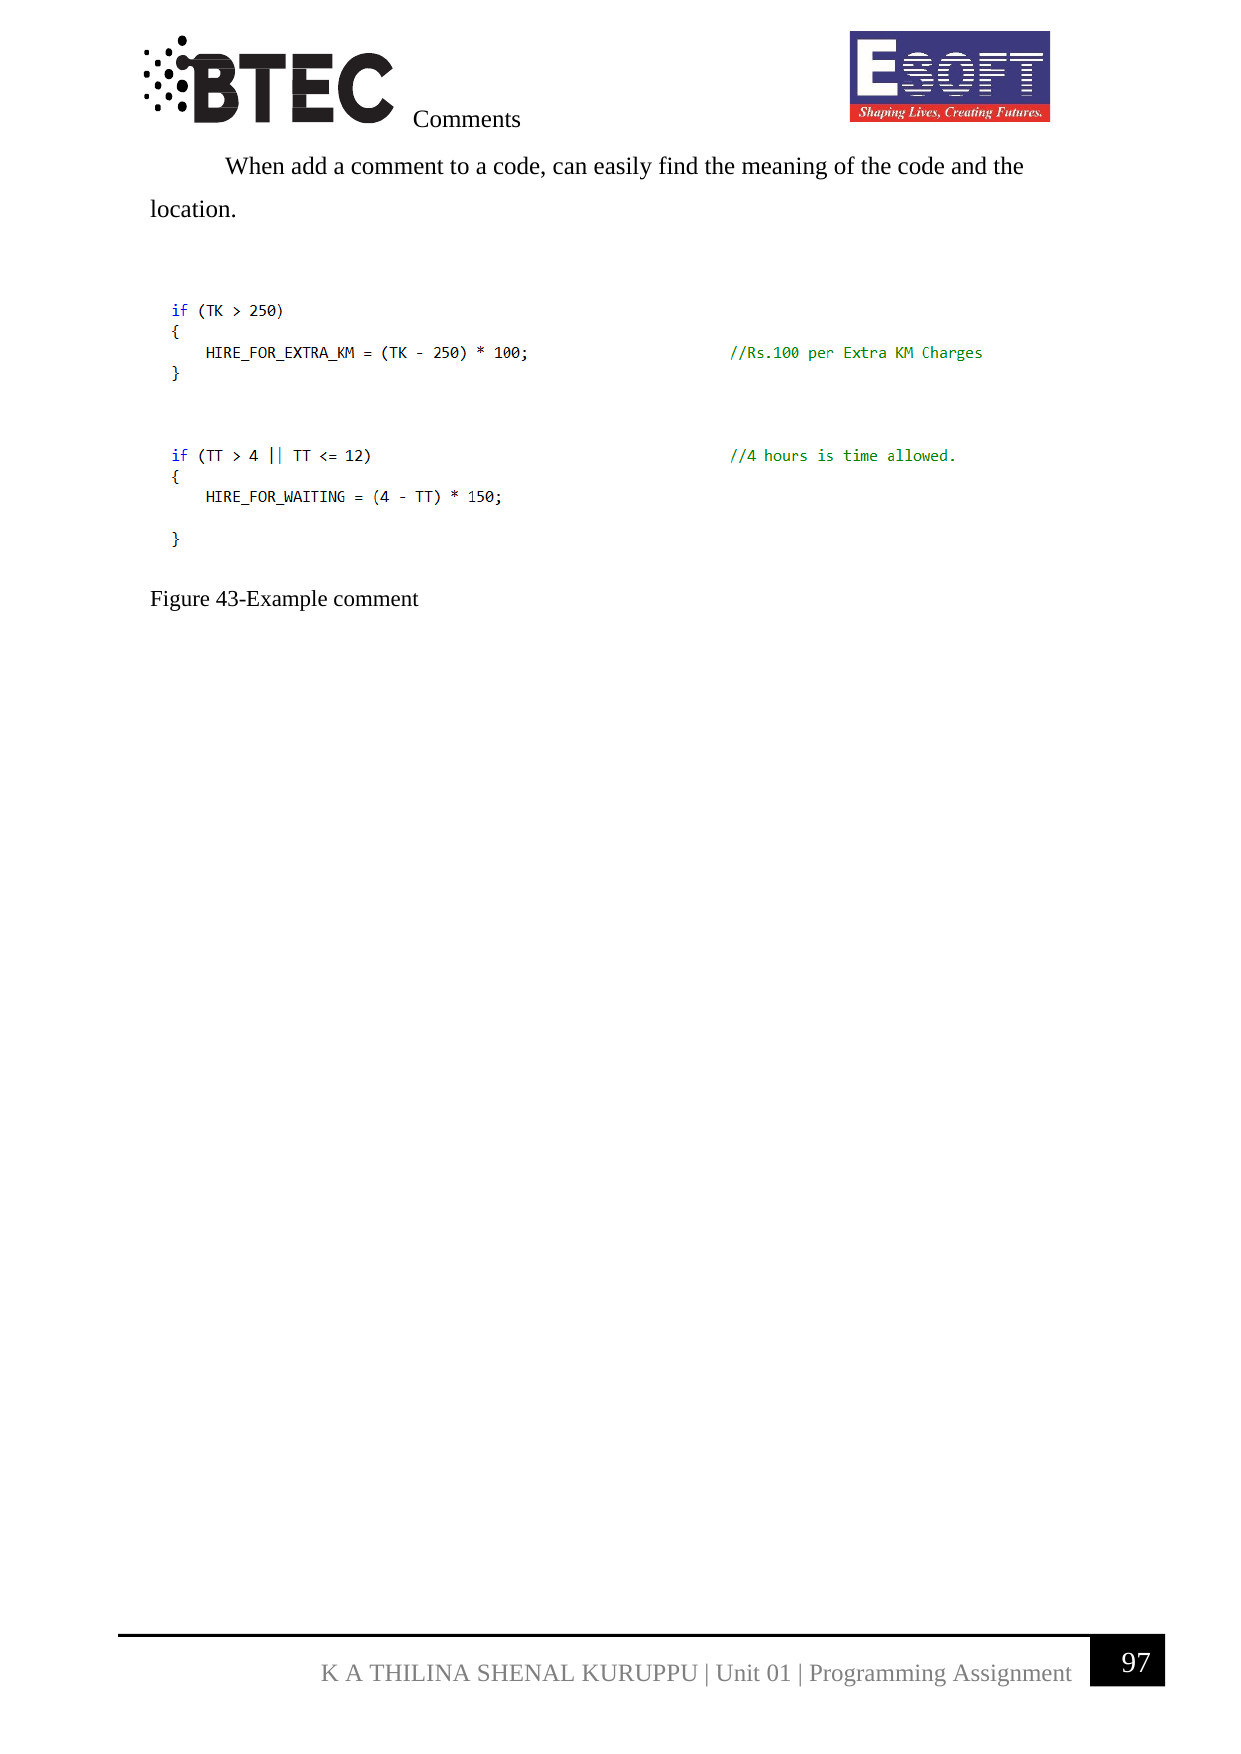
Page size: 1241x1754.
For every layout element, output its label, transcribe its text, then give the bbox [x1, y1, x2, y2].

text Comments [150, 104, 413, 132]
text When add a comment to a code, can easily find the meaning of the code and the location. [150, 151, 1090, 223]
picture [150, 288, 1053, 559]
picture [849, 31, 1051, 104]
text Comments [521, 104, 1090, 132]
